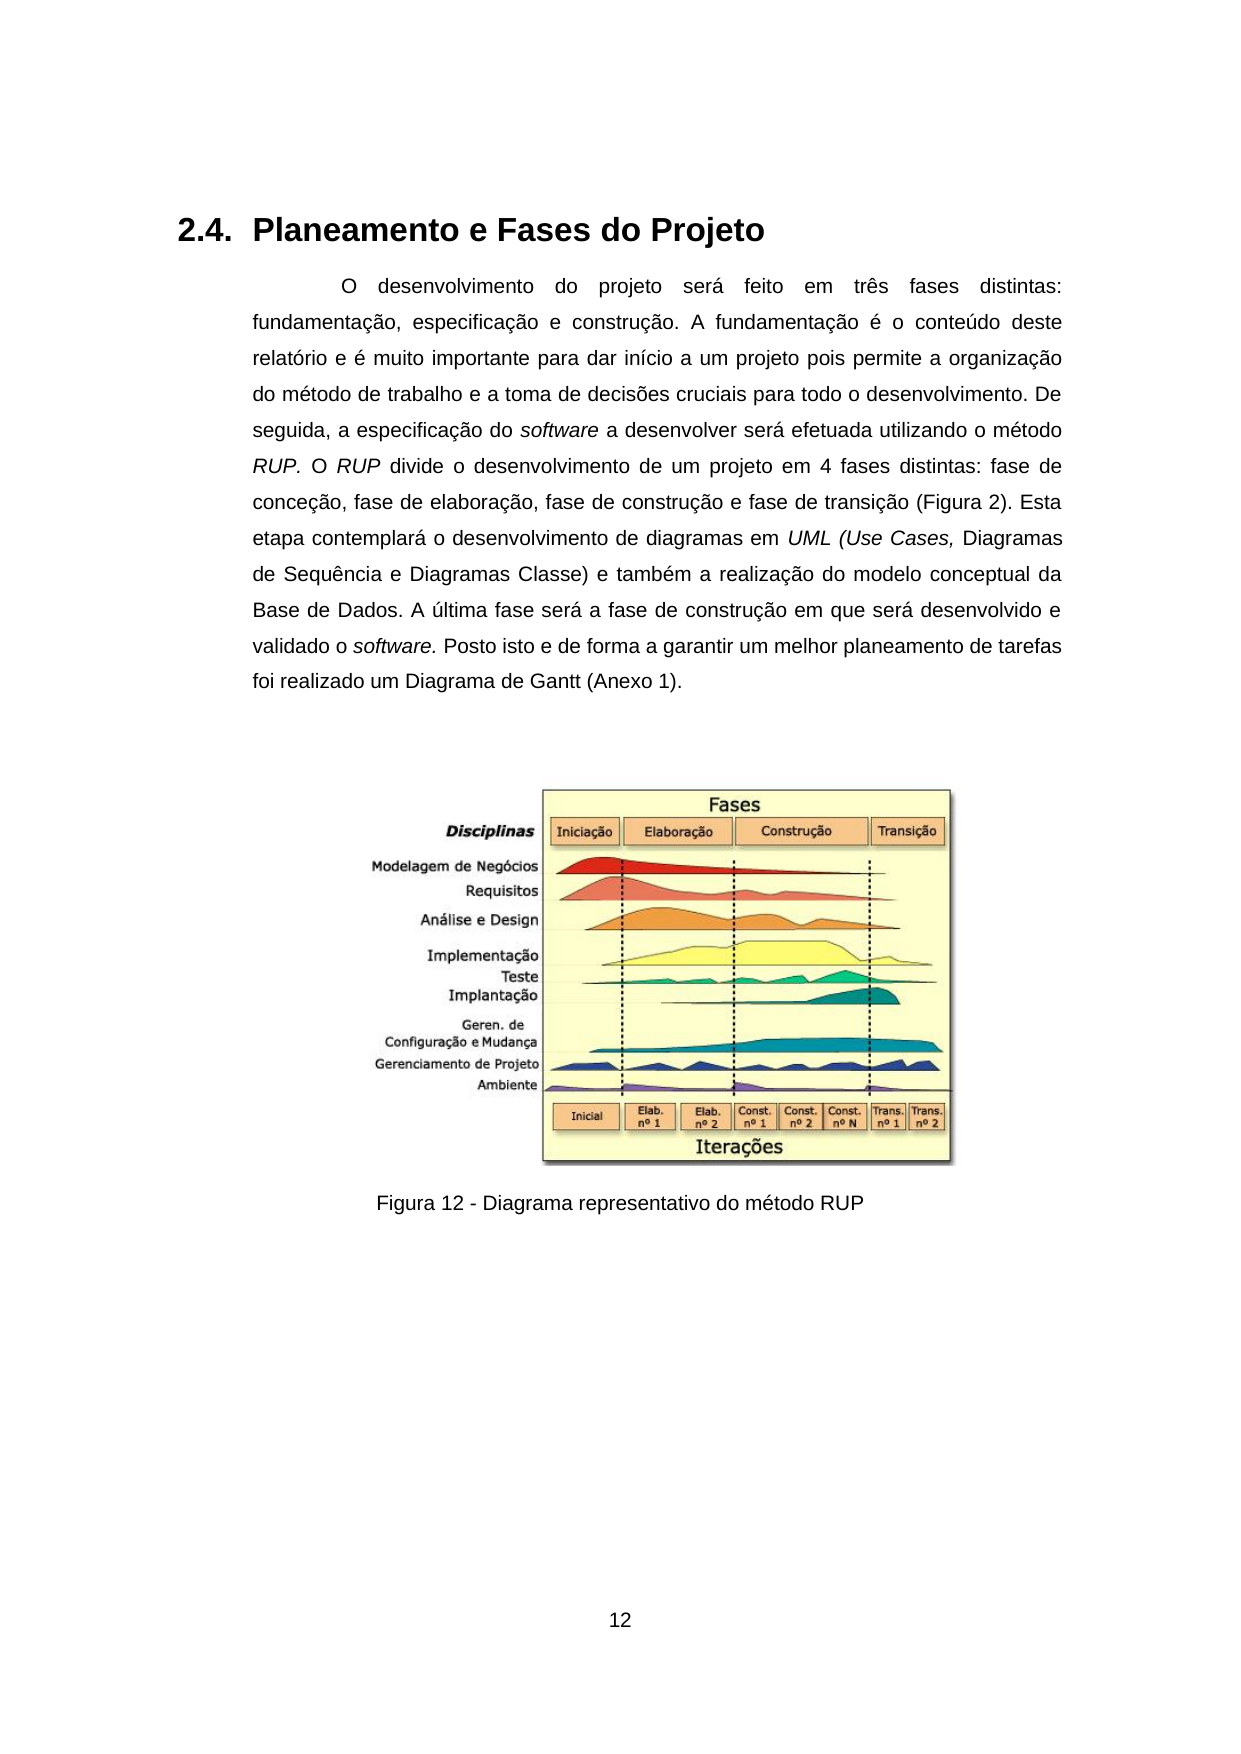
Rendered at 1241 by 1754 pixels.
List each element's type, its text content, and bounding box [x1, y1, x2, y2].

picture [360, 777, 969, 1167]
text Figura 12 - Diagrama representativo do método RUP [177, 1191, 1063, 1214]
text O desenvolvimento do projeto será feito em três fases distintas: fundamentação, especificação e construção. A fundamentação é o conteúdo deste relatório e é muito importante para dar início a um projeto pois permite a organização do método de trabalho e a toma de decisões cruciais para todo o desenvolvimento. De seguida, a especificação do software a desenvolver será efetuada utilizando o método RUP. O RUP divide o desenvolvimento de um projeto em 4 fases distintas: fase de conceção, fase de elaboração, fase de construção e fase de transição (Figura 2). Esta etapa contemplará o desenvolvimento de diagramas em UML (Use Cases, Diagramas de Sequência e Diagramas Classe) e também a realização do modelo conceptual da Base de Dados. A última fase será a fase de construção em que será desenvolvido e validado o software. Posto isto e de forma a garantir um melhor planeamento de tarefas foi realizado um Diagrama de Gantt (Anexo 1). [252, 274, 1063, 693]
list Planeamento e Fases do Projeto [177, 210, 1063, 249]
